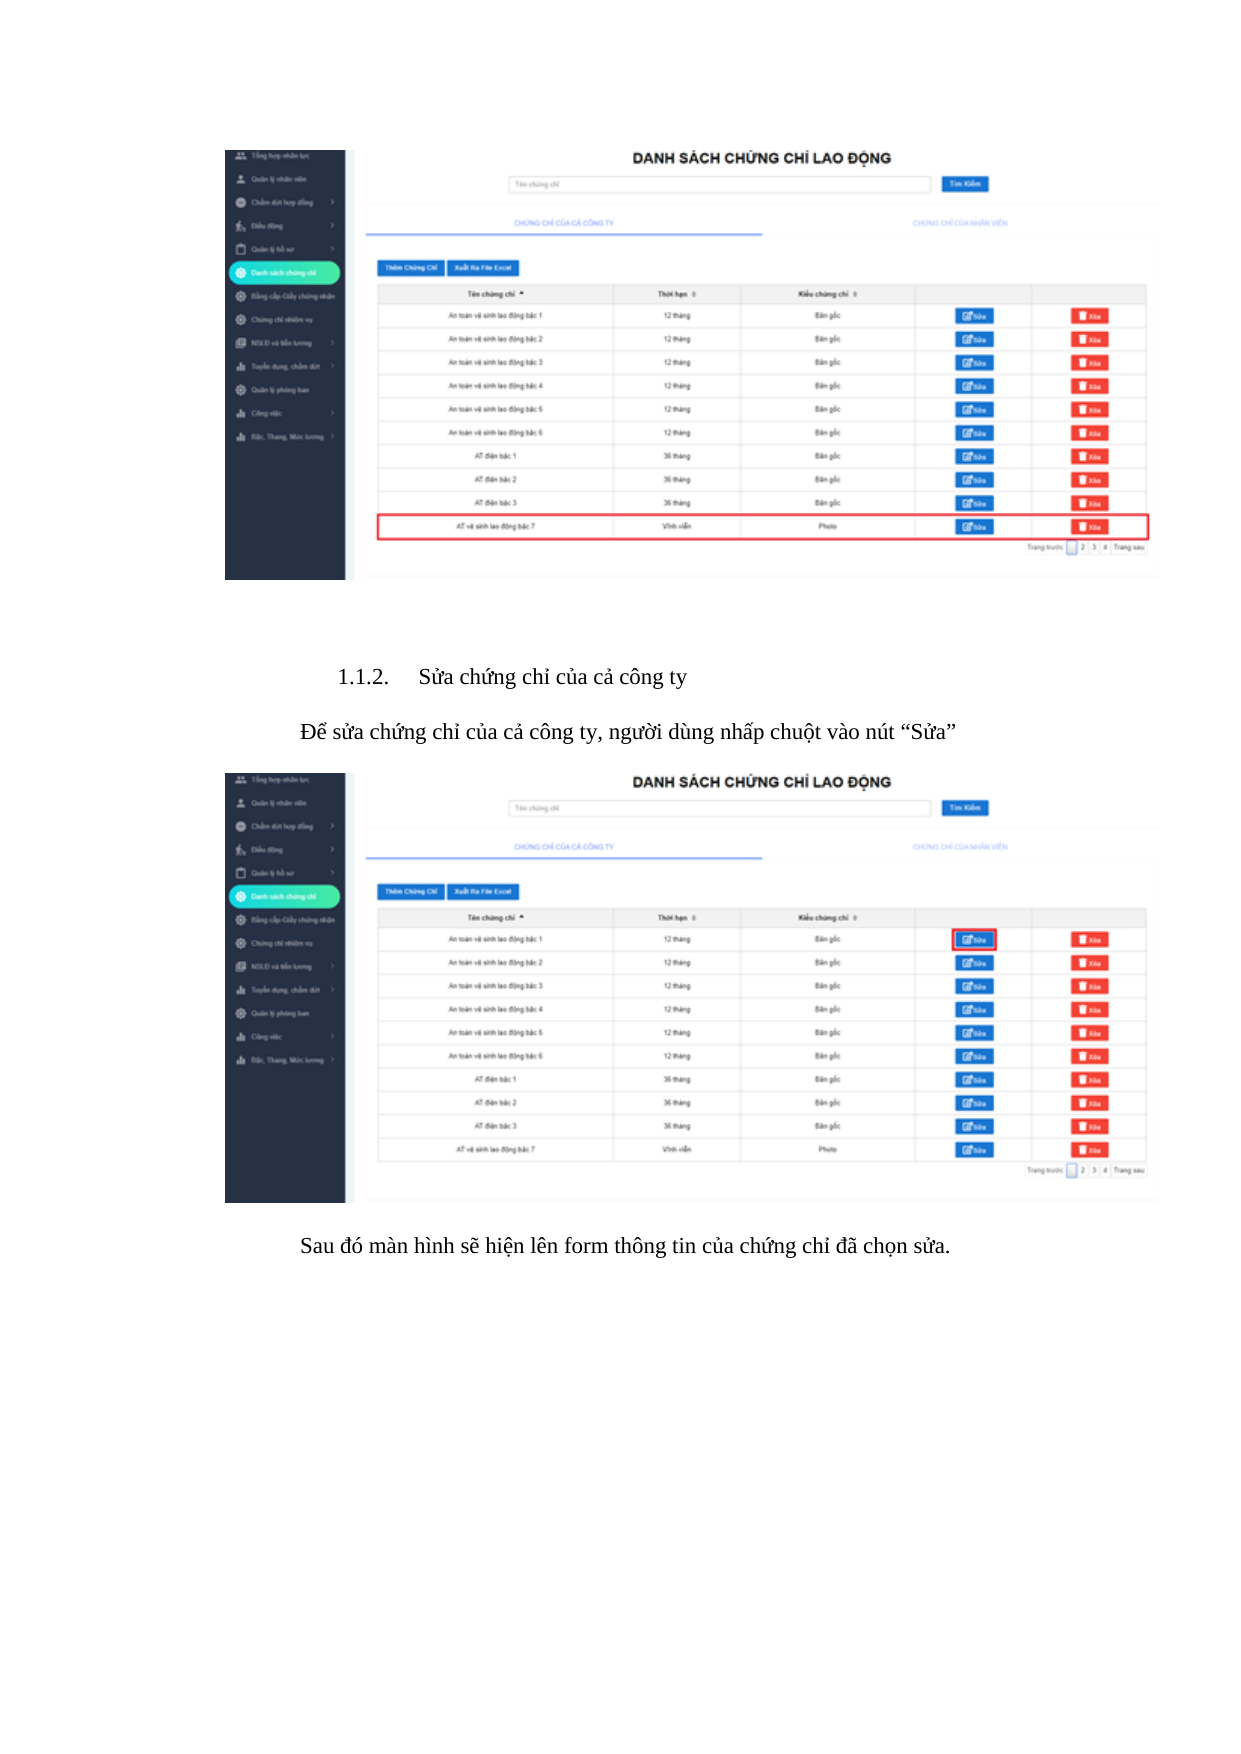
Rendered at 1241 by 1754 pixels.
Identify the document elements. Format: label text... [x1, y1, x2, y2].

picture [225, 150, 1166, 580]
text Để sửa chứng chỉ của cả công ty, người dùng nhấp chuột vào nút “Sửa” [225, 718, 1090, 745]
text Sau đó màn hình sẽ hiện lên form thông tin của chứng chỉ đã chọn sửa. [225, 1232, 1090, 1258]
picture [225, 773, 1166, 1203]
text 1.1.2. Sửa chứng chỉ của cả công ty [337, 663, 1090, 689]
